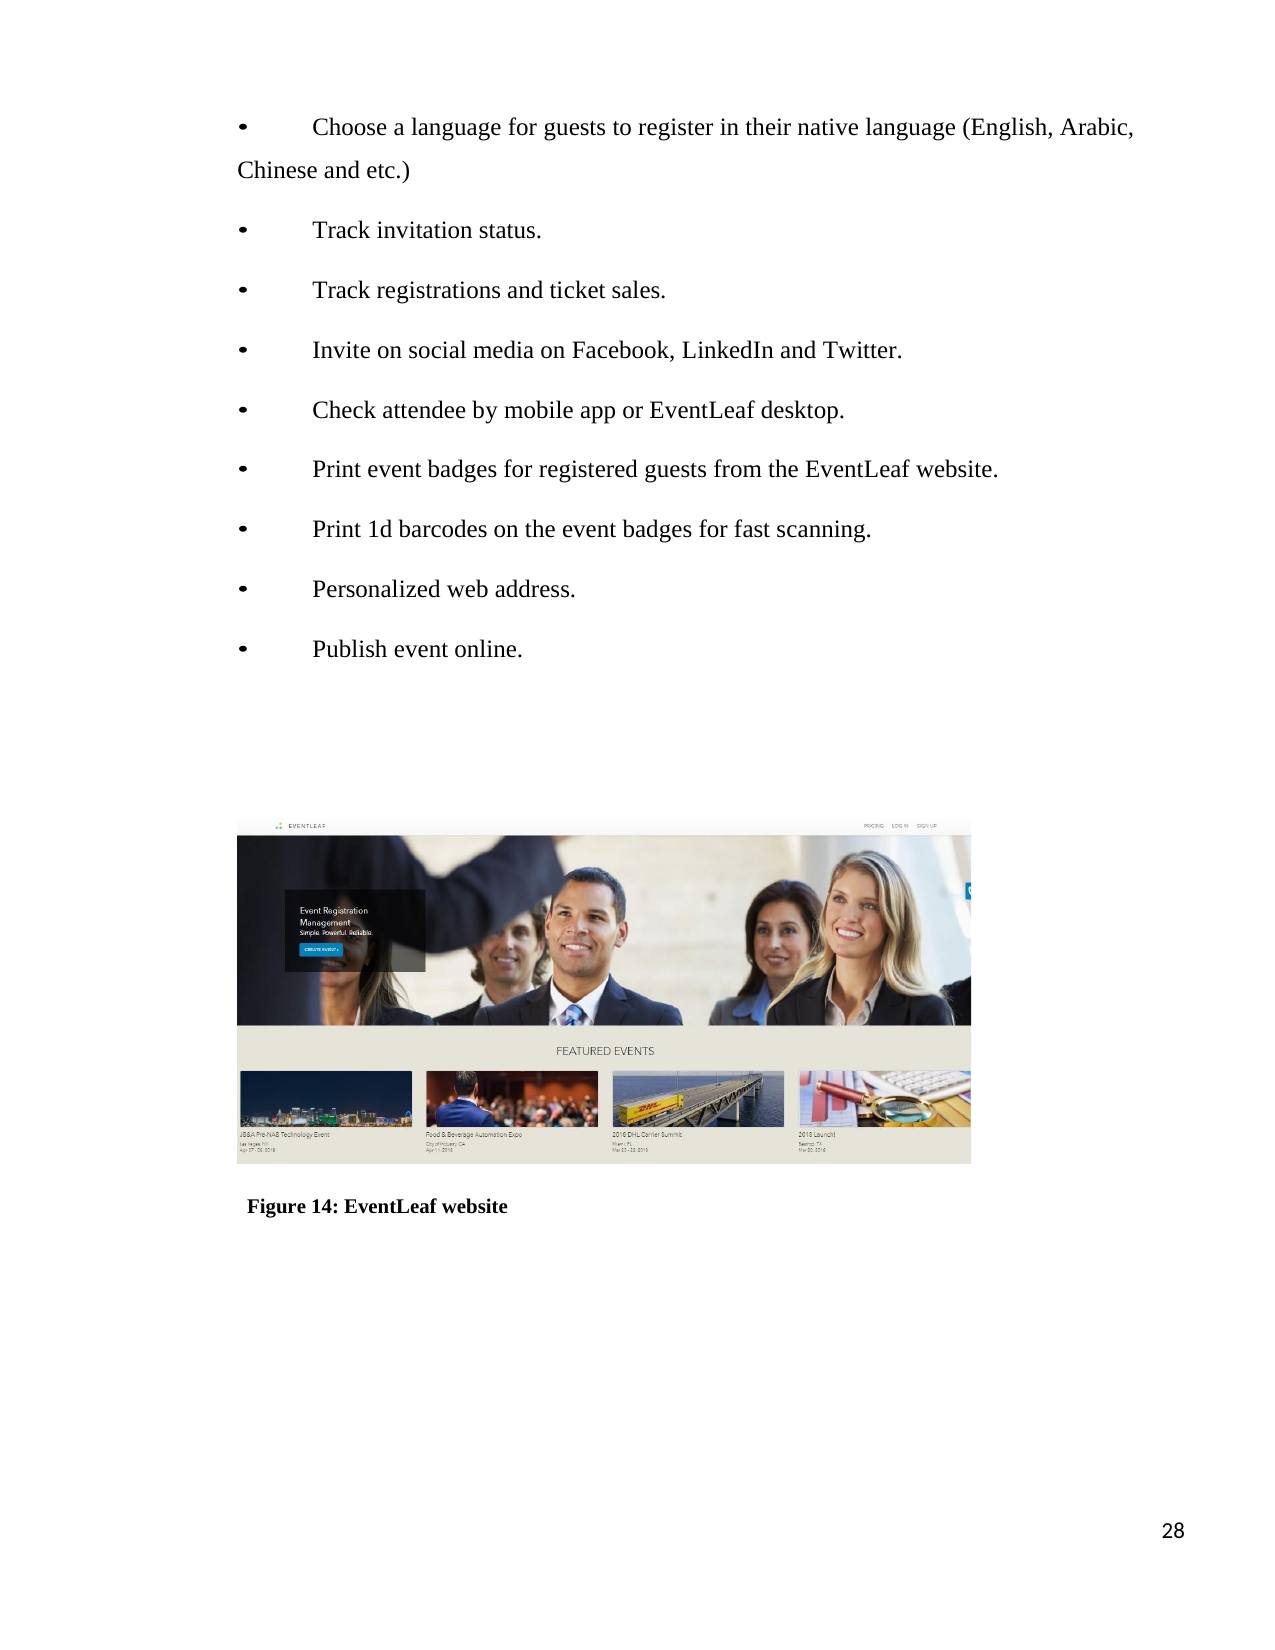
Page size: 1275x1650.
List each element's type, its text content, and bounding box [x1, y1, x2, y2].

text Figure 14: EventLeaf website [179, 1194, 1198, 1218]
text • Track registrations and ticket sales. [237, 275, 1198, 304]
text • Personalized web address. [237, 574, 1198, 603]
picture [237, 818, 972, 1164]
text • Track invitation status. [237, 215, 1198, 244]
text • Print 1d barcodes on the event badges for fast scanning. [237, 514, 1198, 543]
text • Print event badges for registered guests from the EventLeaf website. [237, 454, 1198, 483]
text • Check attendee by mobile app or EventLeaf desktop. [237, 395, 1198, 423]
text • Publish event online. [237, 634, 1198, 663]
text • Choose a language for guests to register in their native language (English, Arabic, Chinese and etc.) [237, 112, 1135, 184]
text • Invite on social media on Facebook, LinkedIn and Twitter. [237, 335, 1198, 364]
